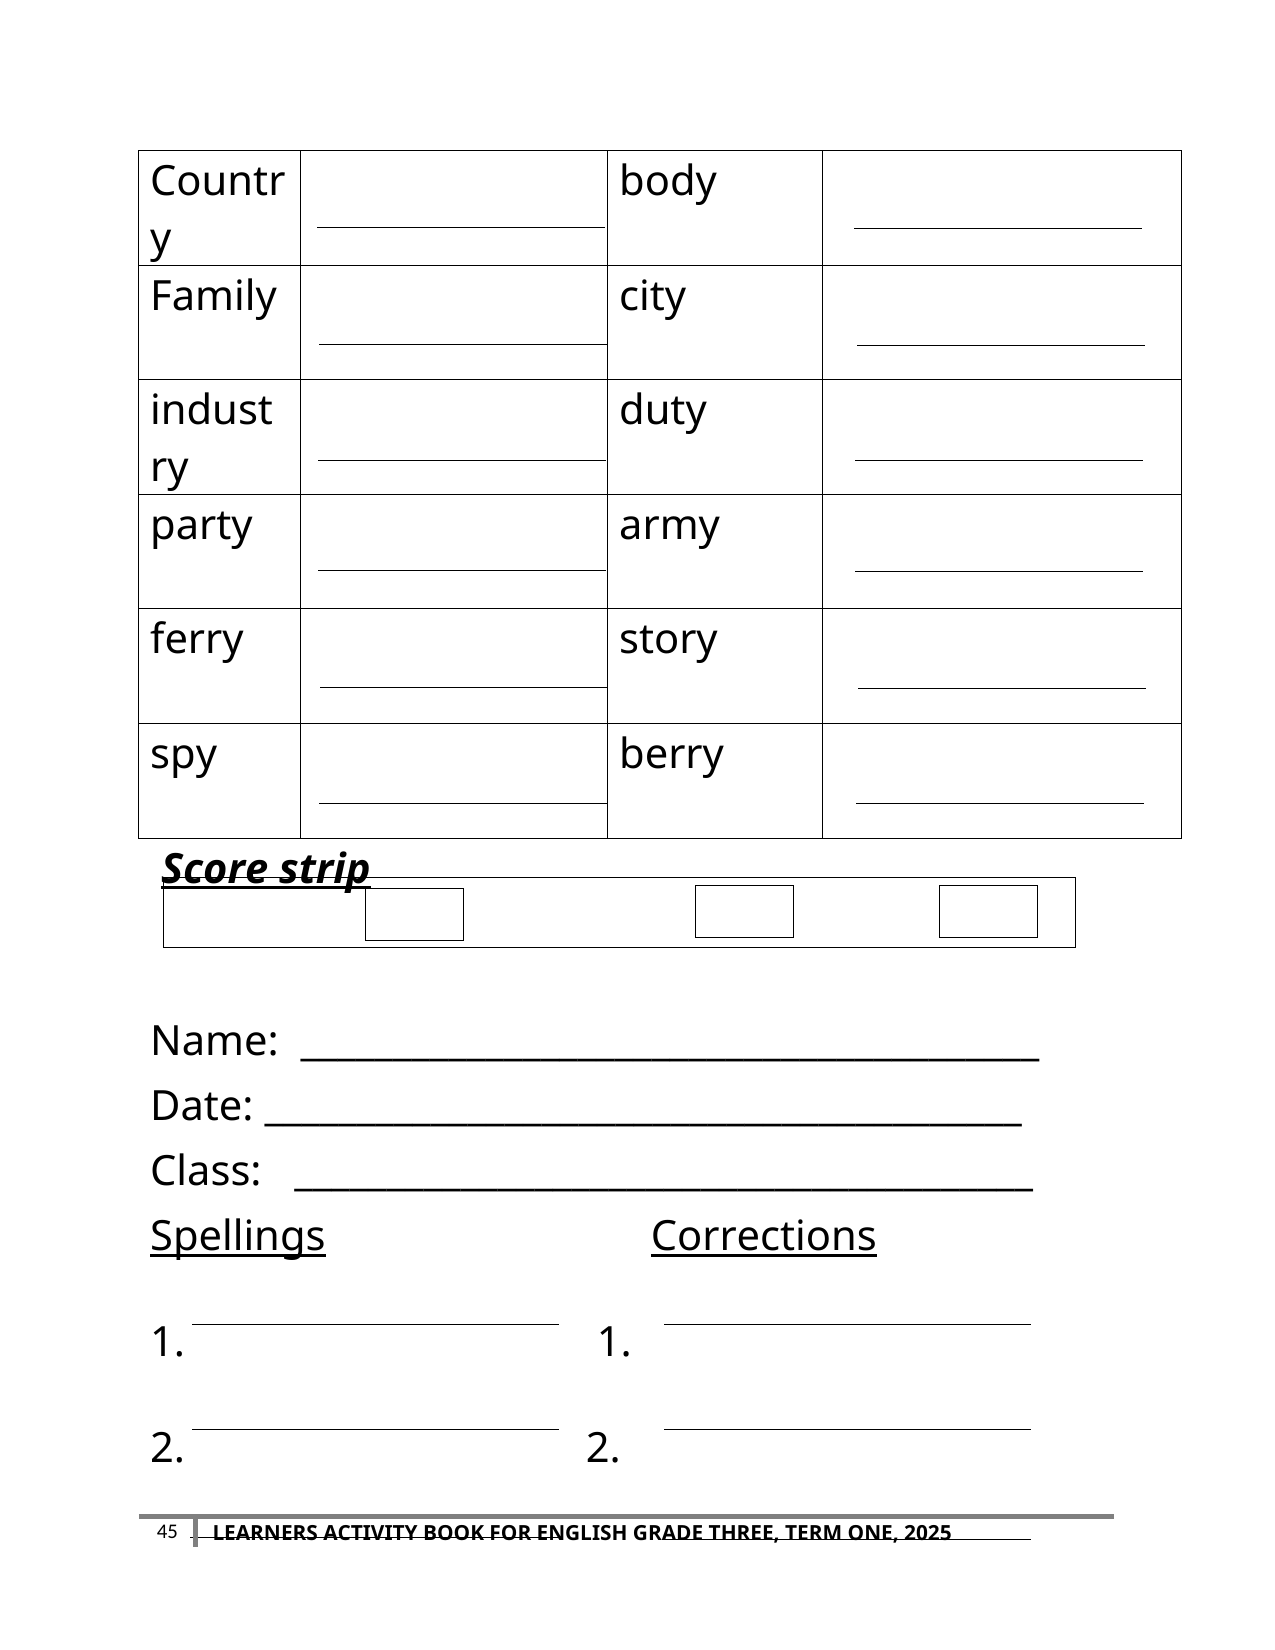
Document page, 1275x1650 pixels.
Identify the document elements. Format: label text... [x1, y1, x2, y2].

table_cell body [608, 151, 822, 264]
table_cell [301, 266, 607, 379]
table_cell duty [608, 380, 822, 494]
table_cell [823, 266, 1181, 379]
table_cell [301, 380, 607, 494]
table_cell [301, 724, 607, 837]
table_cell [301, 609, 607, 723]
text Spellings Corrections [150, 1206, 1125, 1263]
table_cell party [139, 495, 300, 608]
table_cell [301, 495, 607, 608]
table_cell ferry [139, 609, 300, 723]
text Name: ________________________________________ [150, 1011, 1125, 1067]
text Class: ________________________________________ [150, 1141, 1125, 1198]
table_cell spy [139, 724, 300, 837]
text 2. 2. [150, 1418, 1125, 1475]
table_cell army [608, 495, 822, 608]
table_cell story [608, 609, 822, 723]
table_cell city [608, 266, 822, 379]
table_cell Country [139, 151, 300, 264]
table_cell [823, 495, 1181, 608]
table_cell Family [139, 266, 300, 379]
table_cell [823, 151, 1181, 264]
table_cell [823, 609, 1181, 723]
table_cell [823, 724, 1181, 837]
table_cell [823, 380, 1181, 494]
table_cell [301, 151, 607, 264]
text Score strip [150, 839, 1125, 895]
text 1. 1. [150, 1312, 1125, 1369]
text Date: _________________________________________ [150, 1076, 1125, 1133]
table_cell berry [608, 724, 822, 837]
table_cell industry [139, 380, 300, 494]
